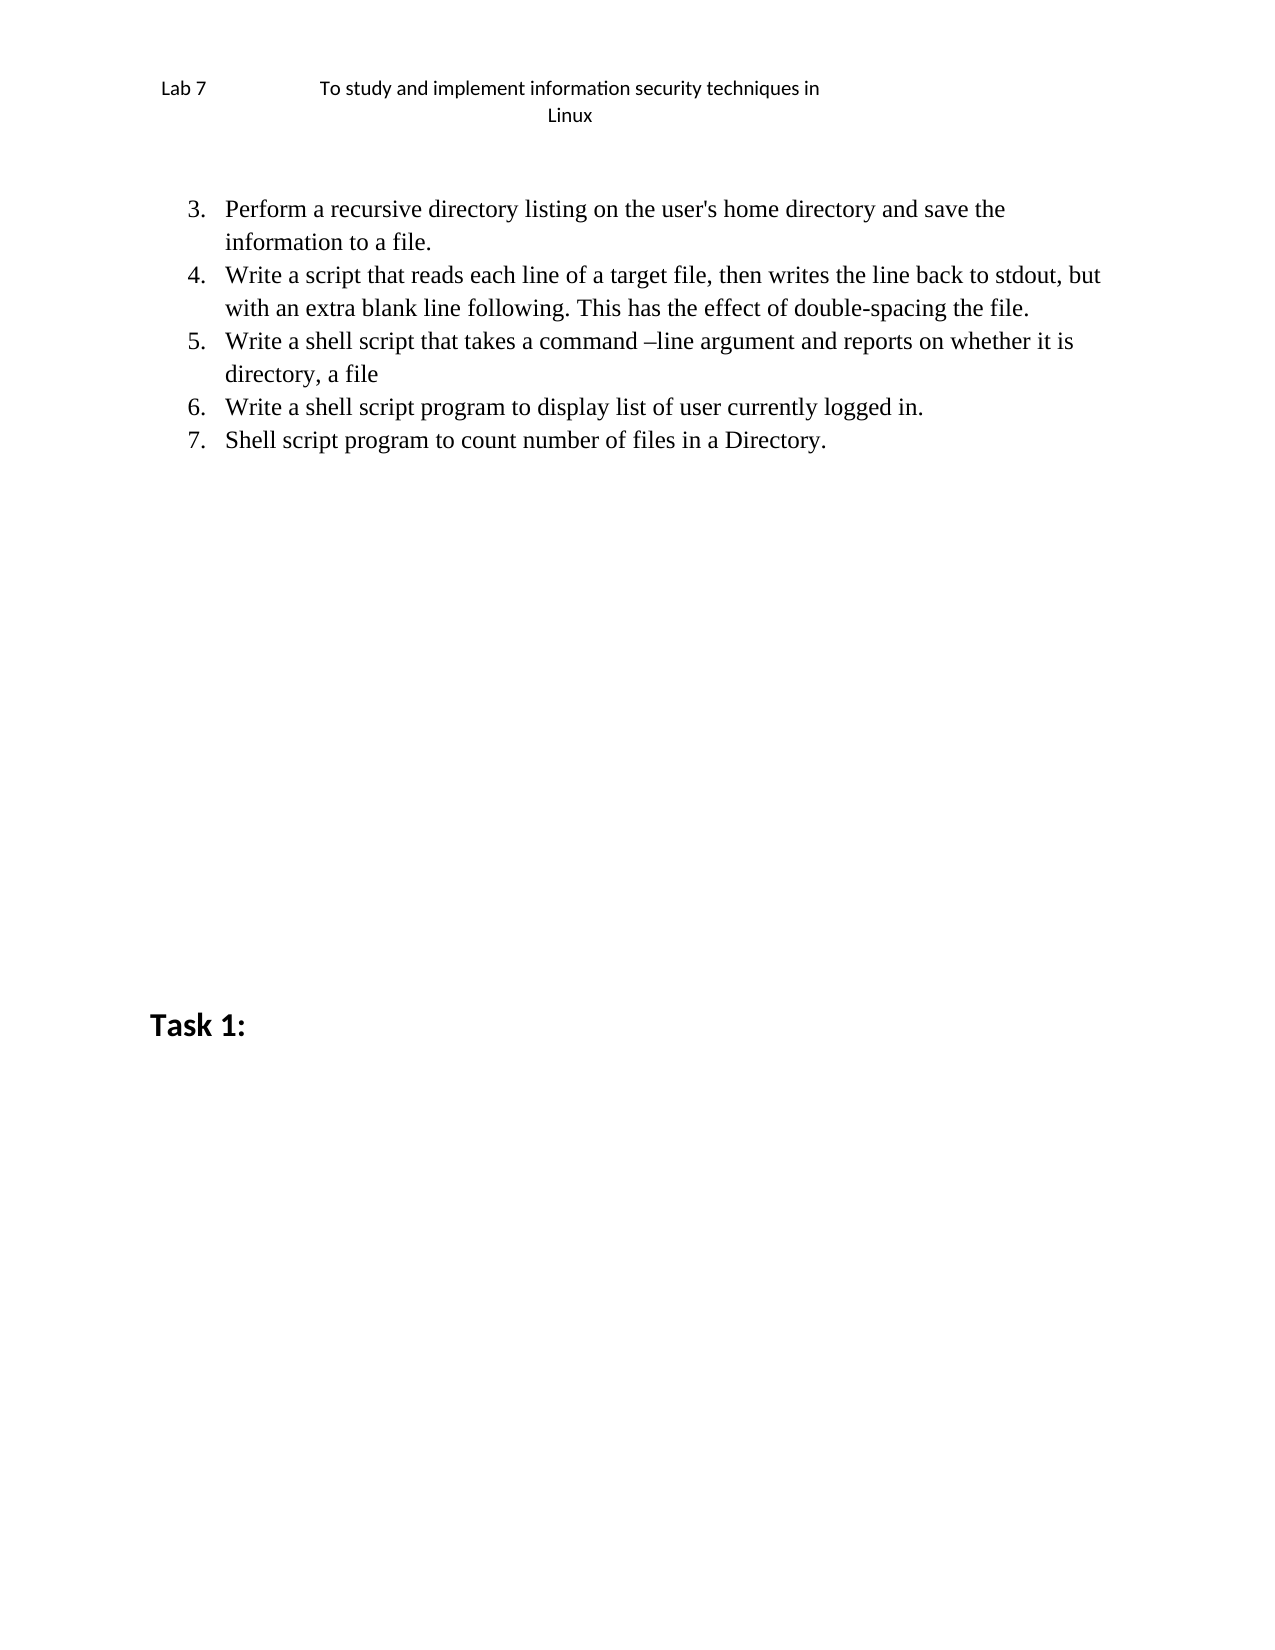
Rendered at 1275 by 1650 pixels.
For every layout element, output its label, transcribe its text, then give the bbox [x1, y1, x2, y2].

list Shell script program to count number of files in a Directory. [187, 425, 1125, 454]
list Perform a recursive directory listing on the user's home directory and save the information to a file. [187, 194, 1125, 256]
list Write a shell script program to display list of user currently logged in. [187, 392, 1125, 421]
list Write a shell script that takes a command –line argument and reports on whether it is directory, a file [187, 326, 1125, 388]
text Task 1: [150, 1004, 1125, 1044]
list Write a script that reads each line of a target file, then writes the line back to stdout, but with an extra blank line following. This has the effect of double-spacing the file. [187, 260, 1125, 322]
